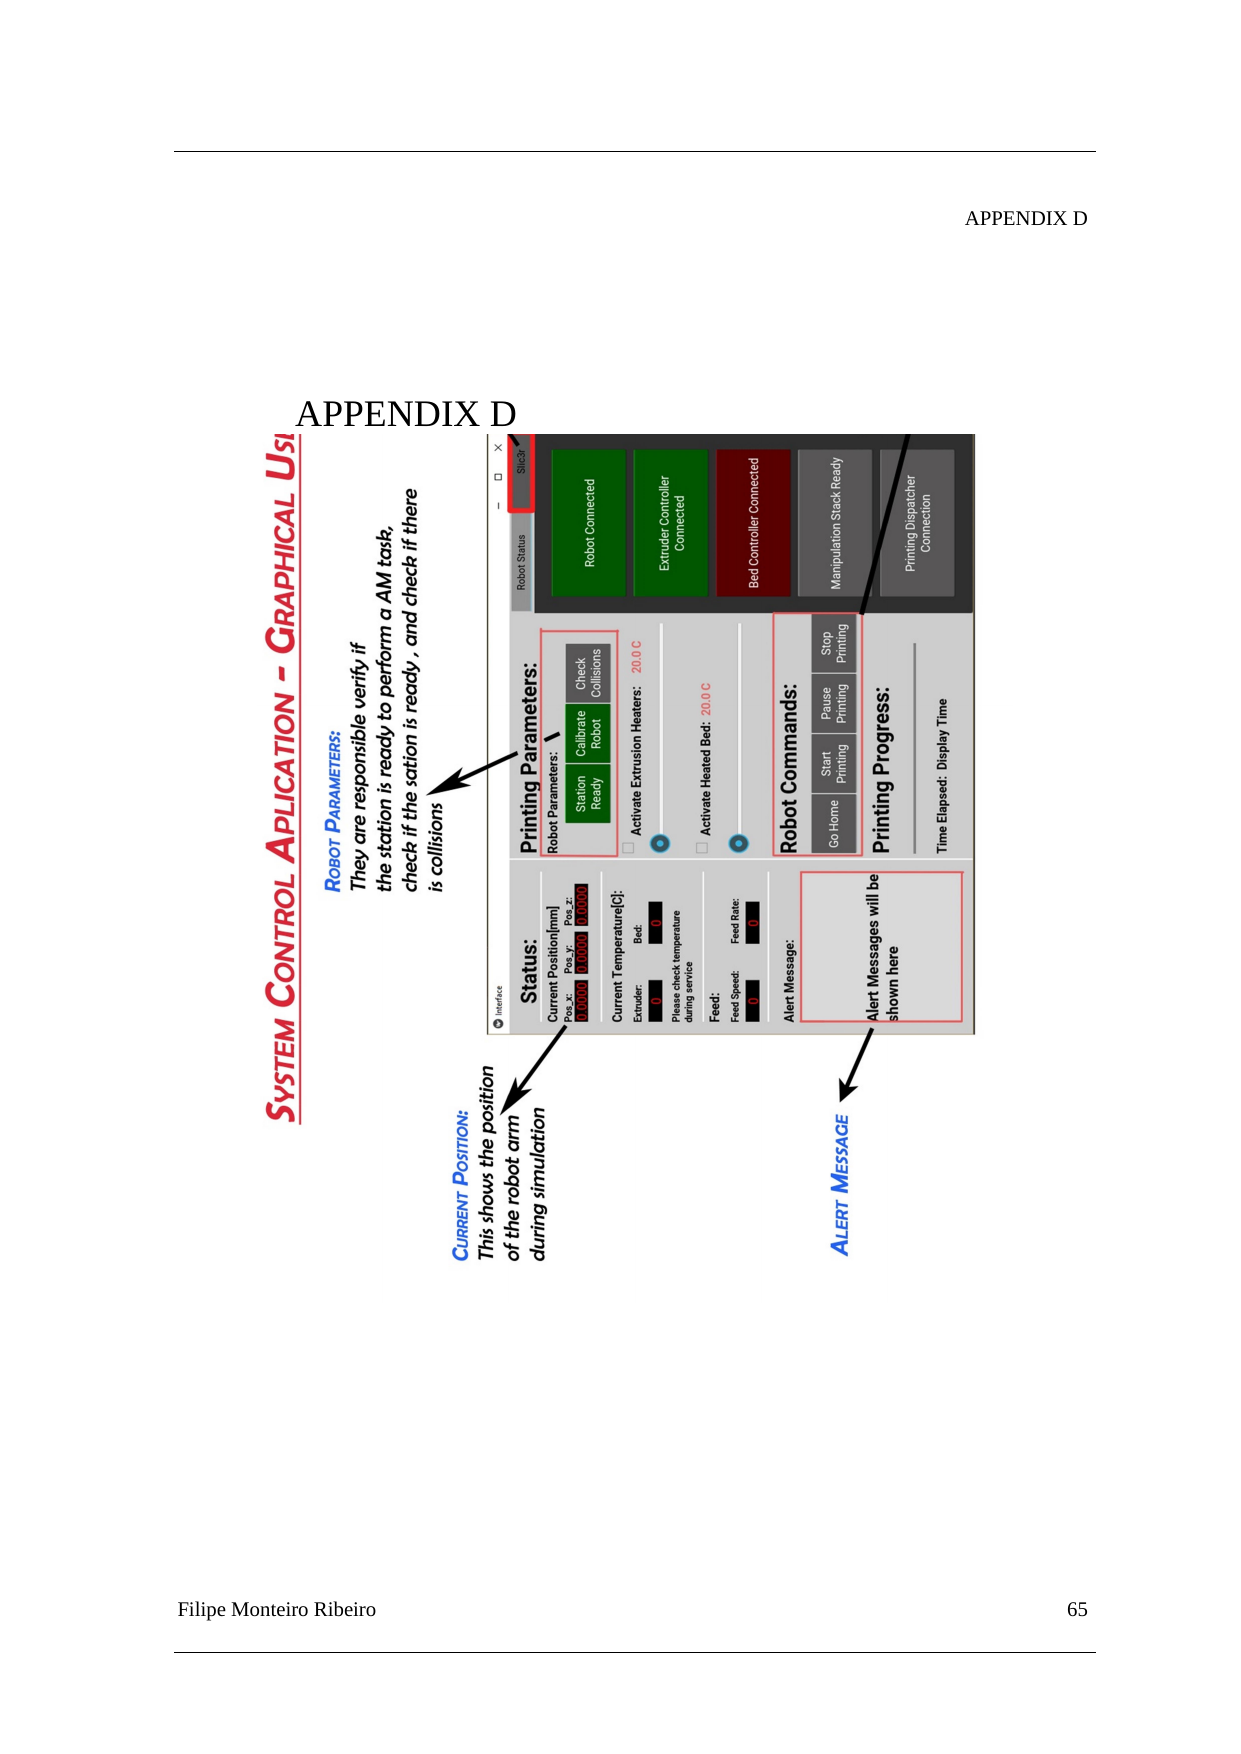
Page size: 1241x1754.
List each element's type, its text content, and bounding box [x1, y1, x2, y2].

subtitle APPENDIX D [295, 392, 1025, 435]
text APPENDIX D [296, 206, 1088, 230]
picture [256, 434, 1014, 1303]
